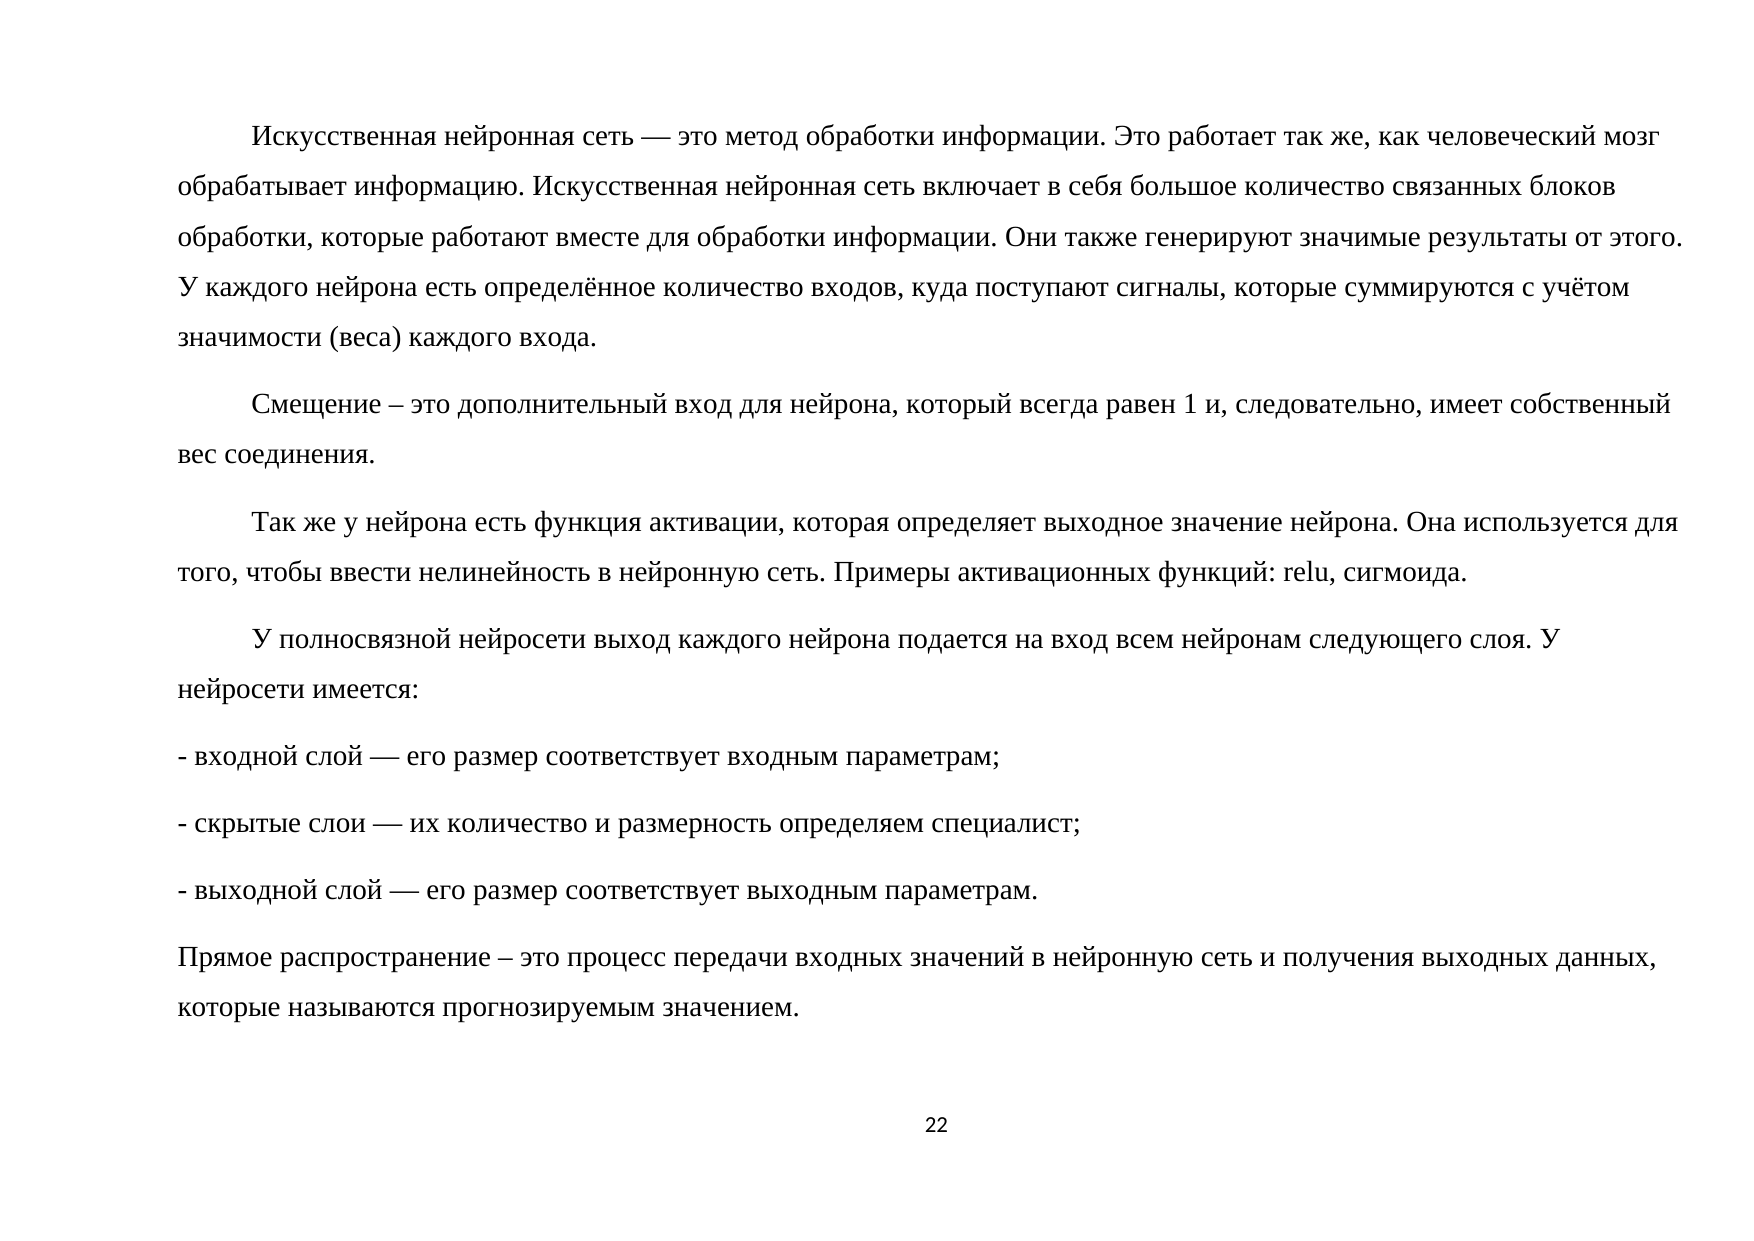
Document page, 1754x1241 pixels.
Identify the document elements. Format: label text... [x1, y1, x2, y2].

text Искусственная нейронная сеть — это метод обработки информации. Это работает так же, как человеческий мозг обрабатывает информацию. Искусственная нейронная сеть включает в себя большое количество связанных блоков обработки, которые работают вместе для обработки информации. Они также генерируют значимые результаты от этого. У каждого нейрона есть определённое количество входов, куда поступают сигналы, которые суммируются с учётом значимости (веса) каждого входа. [177, 118, 1695, 353]
text - входной слой — его размер соответствует входным параметрам; [177, 738, 1695, 772]
text Прямое распространение – это процесс передачи входных значений в нейронную сеть и получения выходных данных, которые называются прогнозируемым значением. [177, 939, 1695, 1023]
text - скрытые слои — их количество и размерность определяем специалист; [177, 805, 1695, 839]
text У полносвязной нейросети выход каждого нейрона подается на вход всем нейронам следующего слоя. У нейросети имеется: [177, 621, 1695, 705]
text - выходной слой — его размер соответствует выходным параметрам. [177, 872, 1695, 906]
text Смещение – это дополнительный вход для нейрона, который всегда равен 1 и, следовательно, имеет собственный вес соединения. [177, 386, 1695, 470]
text Так же у нейрона есть функция активации, которая определяет выходное значение нейрона. Она используется для того, чтобы ввести нелинейность в нейронную сеть. Примеры активационных функций: relu, сигмоида. [177, 504, 1695, 587]
